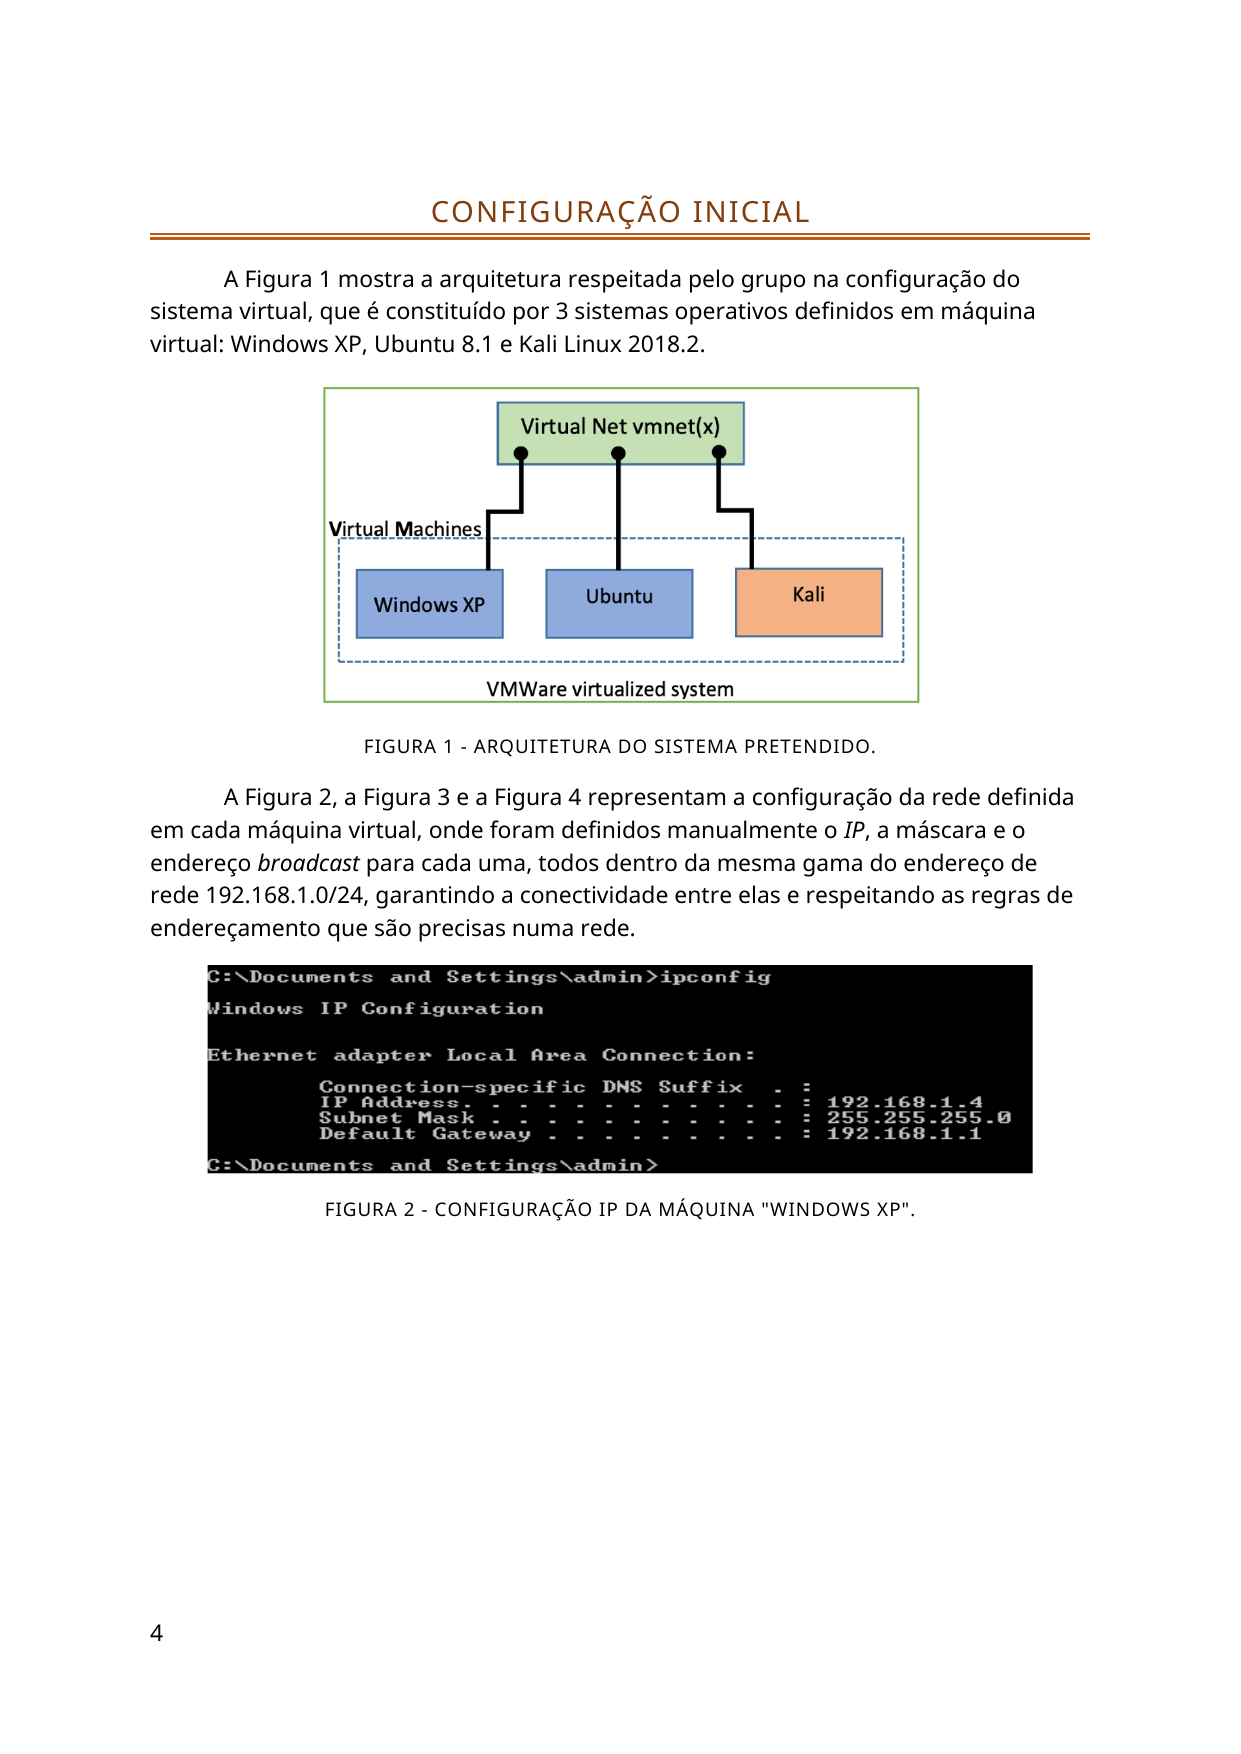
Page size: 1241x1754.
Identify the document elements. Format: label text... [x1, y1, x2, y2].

picture [207, 965, 1033, 1174]
text Figura 2 - Configuração ip da máquina "Windows XP". [150, 1196, 1090, 1221]
text A Figura 2, a Figura 3 e a Figura 4 representam a configuração da rede definida em cada máquina virtual, onde foram definidos manualmente o IP, a máscara e o endereço broadcast para cada uma, todos dentro da mesma gama do endereço de rede 192.168.1.0/24, garantindo a conectividade entre elas e respeitando as regras de endereçamento que são precisas numa rede. [150, 781, 1090, 943]
subtitle Configuração inicial [150, 192, 1090, 233]
picture [314, 381, 926, 711]
text A Figura 1 mostra a arquitetura respeitada pelo grupo na configuração do sistema virtual, que é constituído por 3 sistemas operativos definidos em máquina virtual: Windows XP, Ubuntu 8.1 e Kali Linux 2018.2. [150, 262, 1090, 359]
text Figura 1 - arquitetura do sistema pretendido. [150, 733, 1090, 759]
